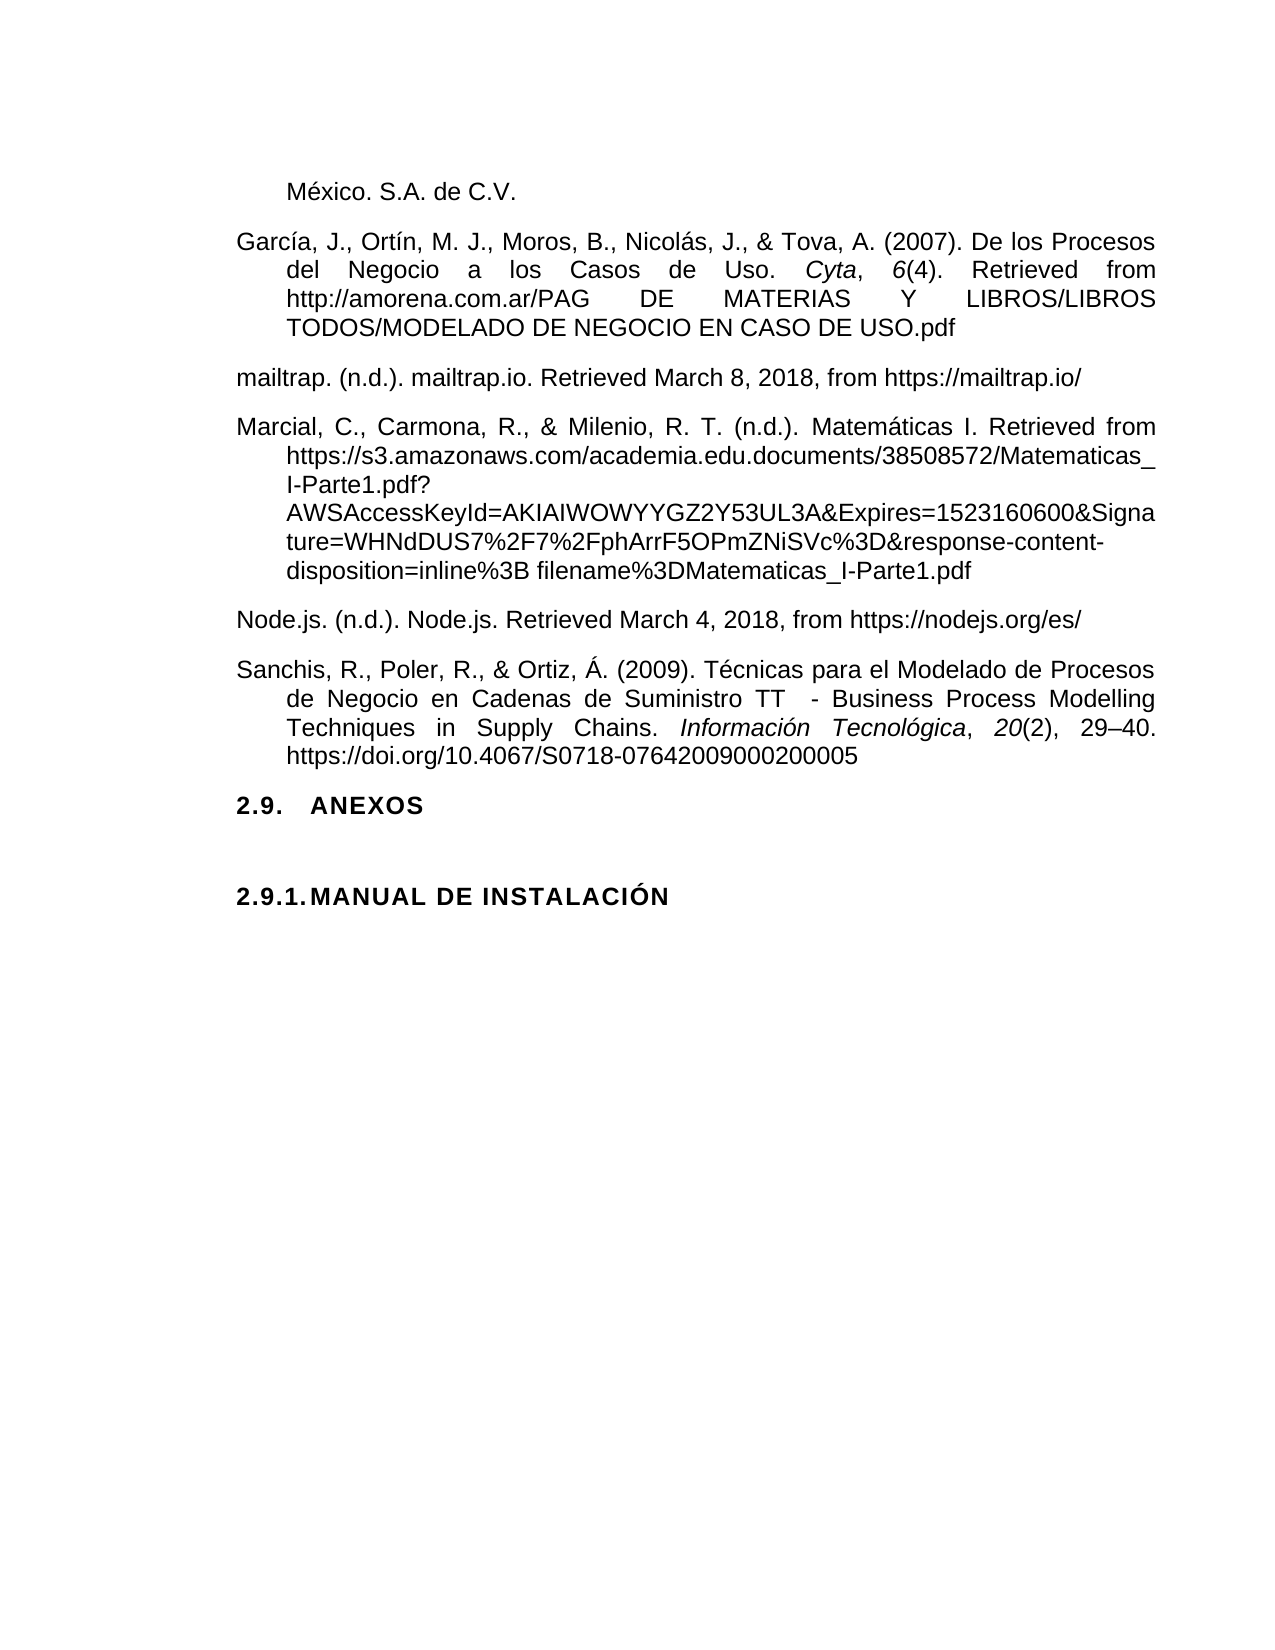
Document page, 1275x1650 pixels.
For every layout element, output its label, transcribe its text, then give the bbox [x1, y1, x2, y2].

text Node.js. (n.d.). Node.js. Retrieved March 4, 2018, from https://nodejs.org/es/ [236, 606, 1157, 634]
text Marcial, C., Carmona, R., & Milenio, R. T. (n.d.). Matemáticas I. Retrieved from https://s3.amazonaws.com/academia.edu.documents/38508572/Matematicas_I-Parte1.pdf?AWSAccessKeyId=AKIAIWOWYYGZ2Y53UL3A&Expires=1523160600&Signature=WHNdDUS7%2F7%2FphArrF5OPmZNiSVc%3D&response-content-disposition=inline%3B filename%3DMatematicas_I-Parte1.pdf [236, 412, 1157, 585]
subtitle MANUAL DE INSTALACIÓN [236, 882, 1157, 911]
subtitle ANEXOS [236, 791, 1157, 820]
text García, J., Ortín, M. J., Moros, B., Nicolás, J., & Tova, A. (2007). De los Procesos del Negocio a los Casos de Uso. Cyta, 6(4). Retrieved from http://amorena.com.ar/PAG DE MATERIAS Y LIBROS/LIBROS TODOS/MODELADO DE NEGOCIO EN CASO DE USO.pdf [236, 227, 1157, 342]
text Sanchis, R., Poler, R., & Ortiz, Á. (2009). Técnicas para el Modelado de Procesos de Negocio en Cadenas de Suministro TT - Business Process Modelling Techniques in Supply Chains. Información Tecnológica, 20(2), 29–40. https://doi.org/10.4067/S0718-07642009000200005 [236, 655, 1157, 770]
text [236, 177, 1157, 206]
text mailtrap. (n.d.). mailtrap.io. Retrieved March 8, 2018, from https://mailtrap.io/ [236, 363, 1157, 391]
